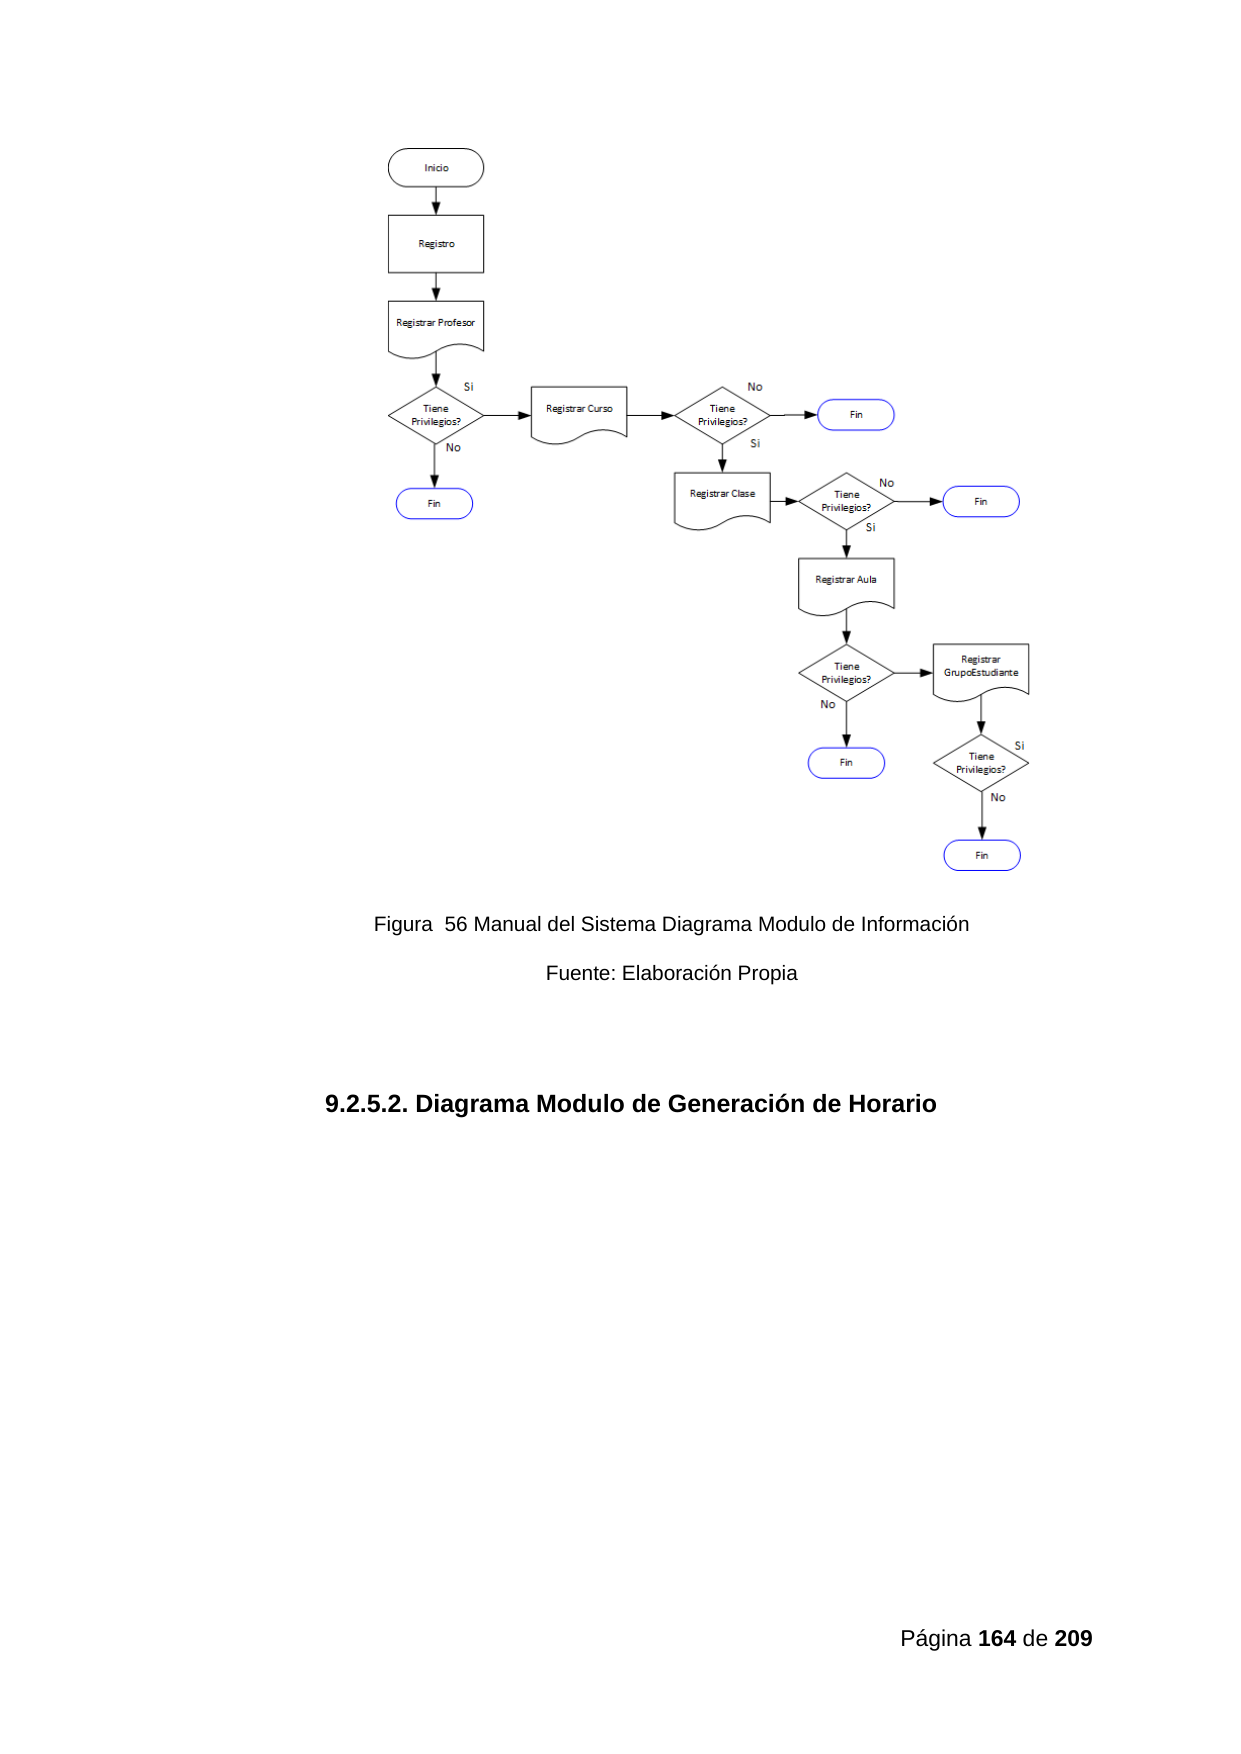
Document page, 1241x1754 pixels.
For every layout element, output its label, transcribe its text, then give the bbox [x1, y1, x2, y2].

picture [387, 147, 1030, 872]
text 9.2.5.2. Diagrama Modulo de Generación de Horario [251, 1089, 1092, 1118]
text Fuente: Elaboración Propia [177, 960, 1092, 984]
